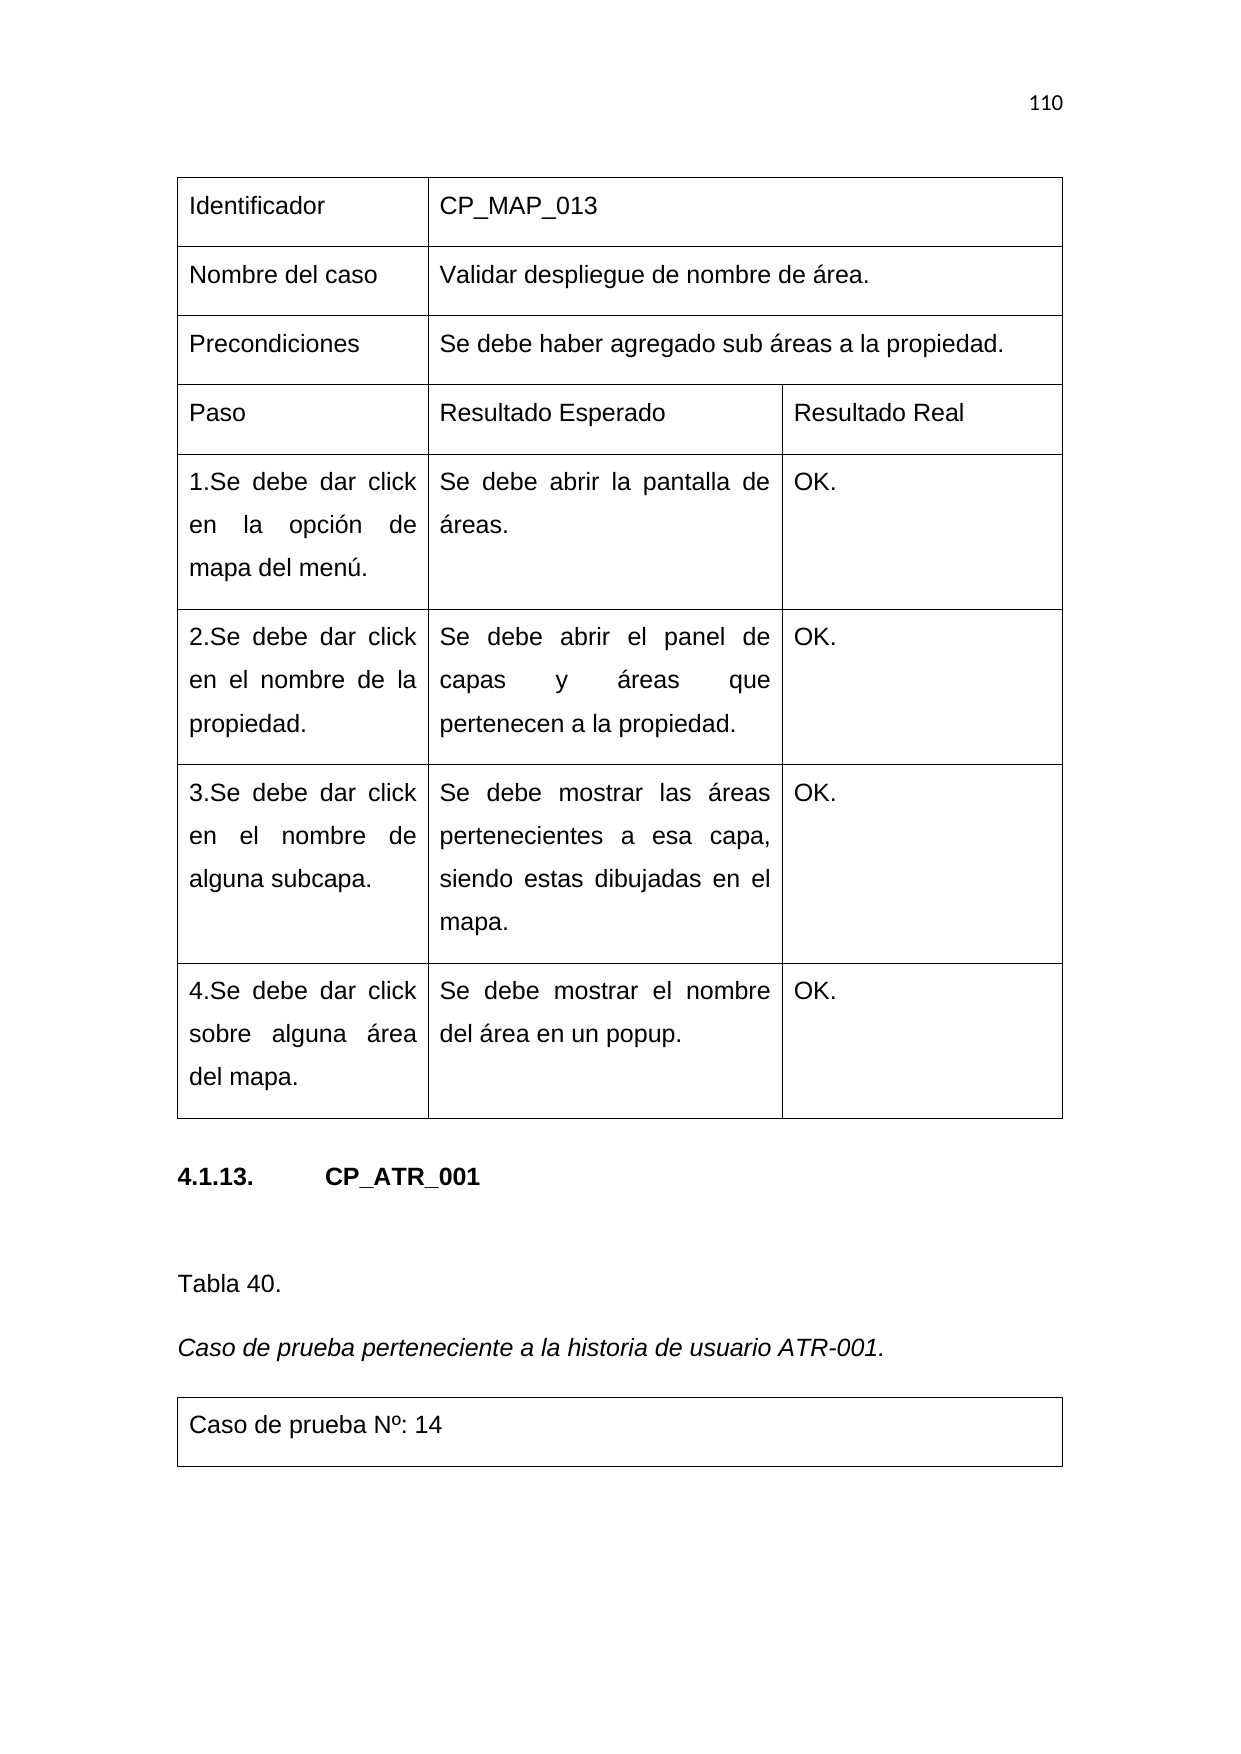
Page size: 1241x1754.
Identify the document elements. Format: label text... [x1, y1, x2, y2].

table_cell Se debe abrir el panel de capas y áreas que pertenecen a la propiedad. [429, 610, 782, 764]
table_cell 4.Se debe dar click sobre alguna área del mapa. [178, 964, 428, 1118]
table_cell 1.Se debe dar click en la opción de mapa del menú. [178, 455, 428, 609]
table_cell Validar despliegue de nombre de área. [429, 247, 1062, 315]
table_cell Se debe mostrar el nombre del área en un popup. [429, 964, 782, 1118]
table_cell Se debe abrir la pantalla de áreas. [429, 455, 782, 609]
table_cell OK. [783, 455, 1062, 609]
table_cell OK. [783, 610, 1062, 764]
table_cell Se debe mostrar las áreas pertenecientes a esa capa, siendo estas dibujadas en el mapa. [429, 765, 782, 962]
table_header Caso de prueba Nº: 14 [178, 1398, 1062, 1466]
table_cell 2.Se debe dar click en el nombre de la propiedad. [178, 610, 428, 764]
table_cell Resultado Real [783, 385, 1062, 453]
table_cell CP_MAP_013 [429, 178, 1062, 246]
table_cell 3.Se debe dar click en el nombre de alguna subcapa. [178, 765, 428, 962]
table_cell Identificador [178, 178, 428, 246]
text Caso de prueba perteneciente a la historia de usuario ATR-001. [177, 1333, 1063, 1362]
table_cell OK. [783, 765, 1062, 962]
table_cell OK. [783, 964, 1062, 1118]
table_cell Se debe haber agregado sub áreas a la propiedad. [429, 316, 1062, 384]
subtitle CP_ATR_001 [177, 1162, 1063, 1191]
table_cell Nombre del caso [178, 247, 428, 315]
table_cell Precondiciones [178, 316, 428, 384]
text Tabla 40. [177, 1269, 1063, 1298]
table_cell Paso [178, 385, 428, 453]
table_cell Resultado Esperado [429, 385, 782, 453]
